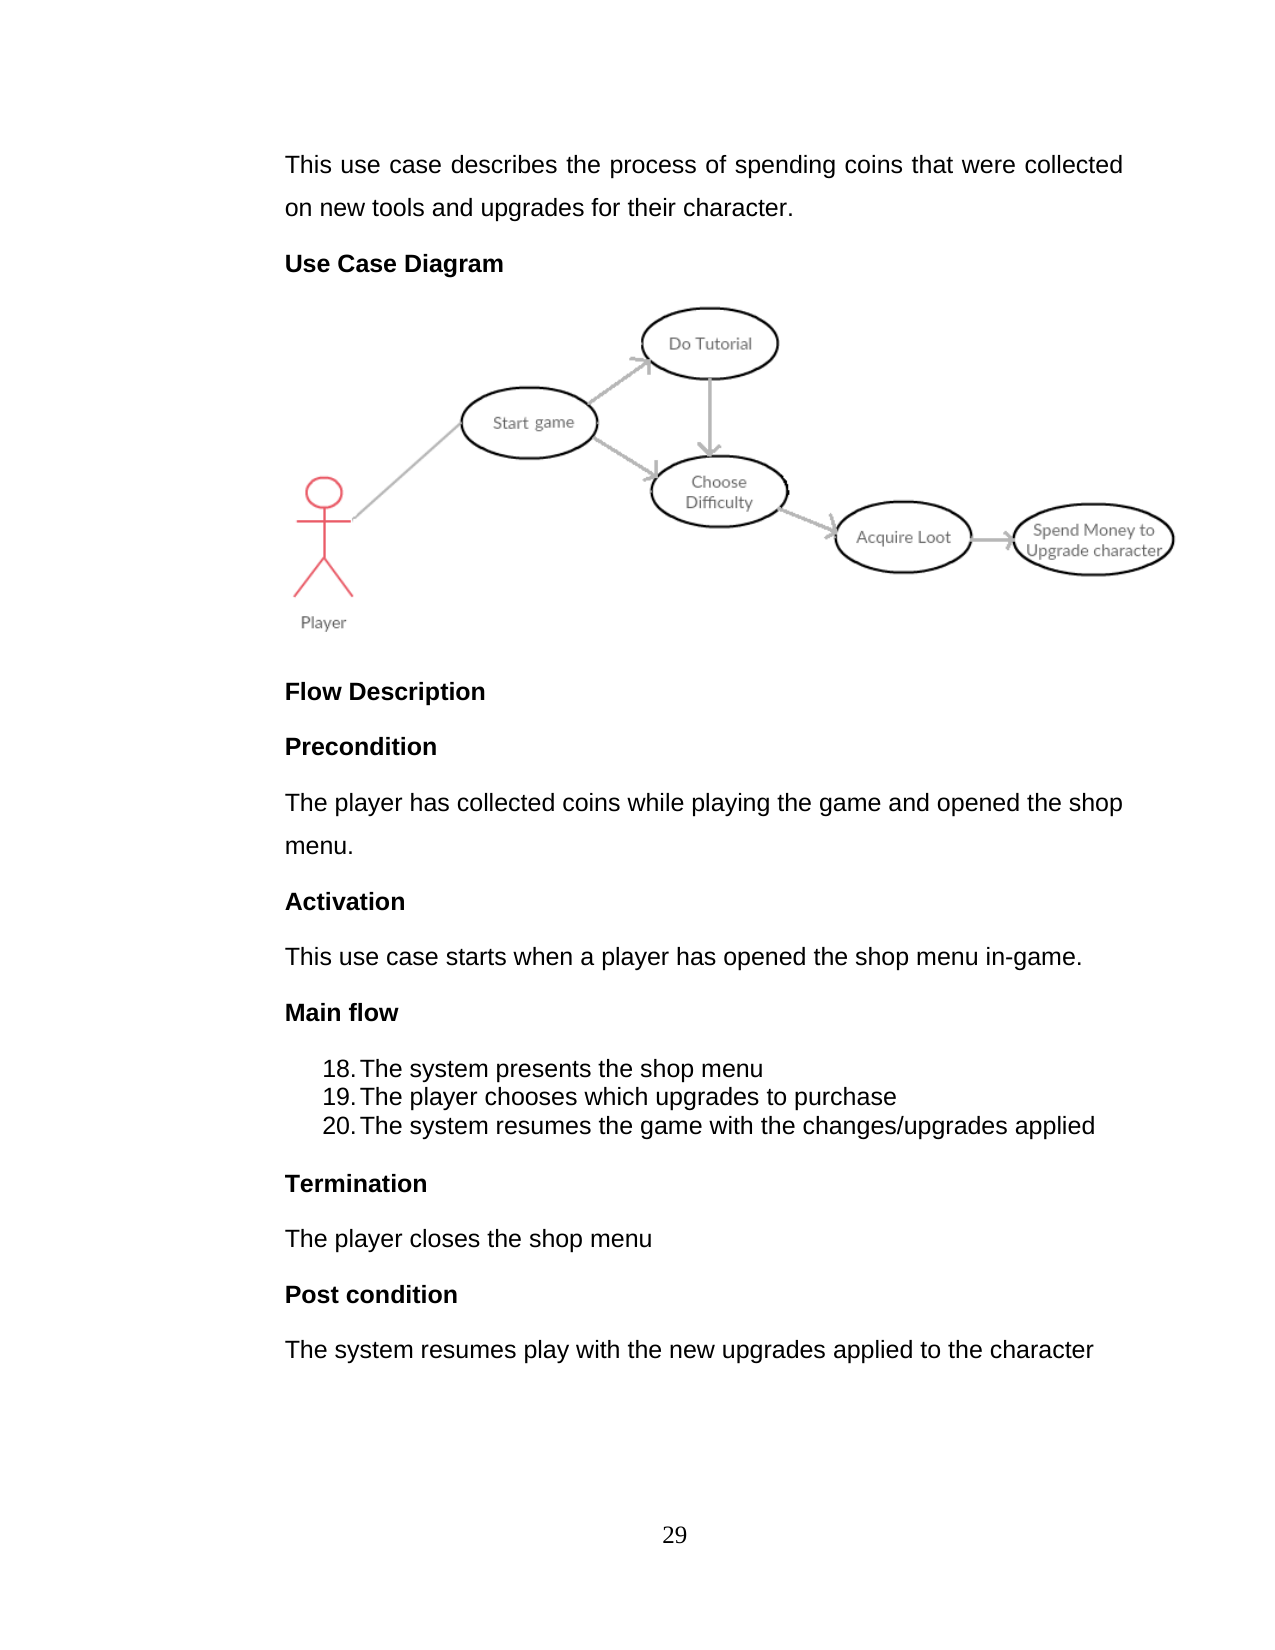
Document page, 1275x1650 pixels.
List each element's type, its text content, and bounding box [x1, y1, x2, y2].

text This use case starts when a player has opened the shop menu in-game. [284, 942, 1125, 971]
text Main flow [284, 998, 1125, 1027]
picture [284, 304, 1185, 650]
text The player has collected coins while playing the game and opened the shop menu. [284, 788, 1125, 860]
text Flow Description [284, 677, 1125, 705]
text Precondition [284, 732, 1125, 761]
text The system resumes play with the new upgrades applied to the character [284, 1335, 1125, 1364]
list The system resumes the game with the changes/upgrades applied [322, 1111, 1125, 1140]
text Activation [284, 887, 1125, 915]
text This use case describes the process of spending coins that were collected on new tools and upgrades for their character. [284, 150, 1125, 222]
text The player closes the shop menu [284, 1224, 1125, 1253]
list The player chooses which upgrades to purchase [322, 1082, 1125, 1111]
text Post condition [284, 1280, 1125, 1308]
text Termination [284, 1168, 1125, 1197]
list The system presents the shop menu [322, 1053, 1125, 1082]
text Use Case Diagram [284, 249, 1125, 277]
